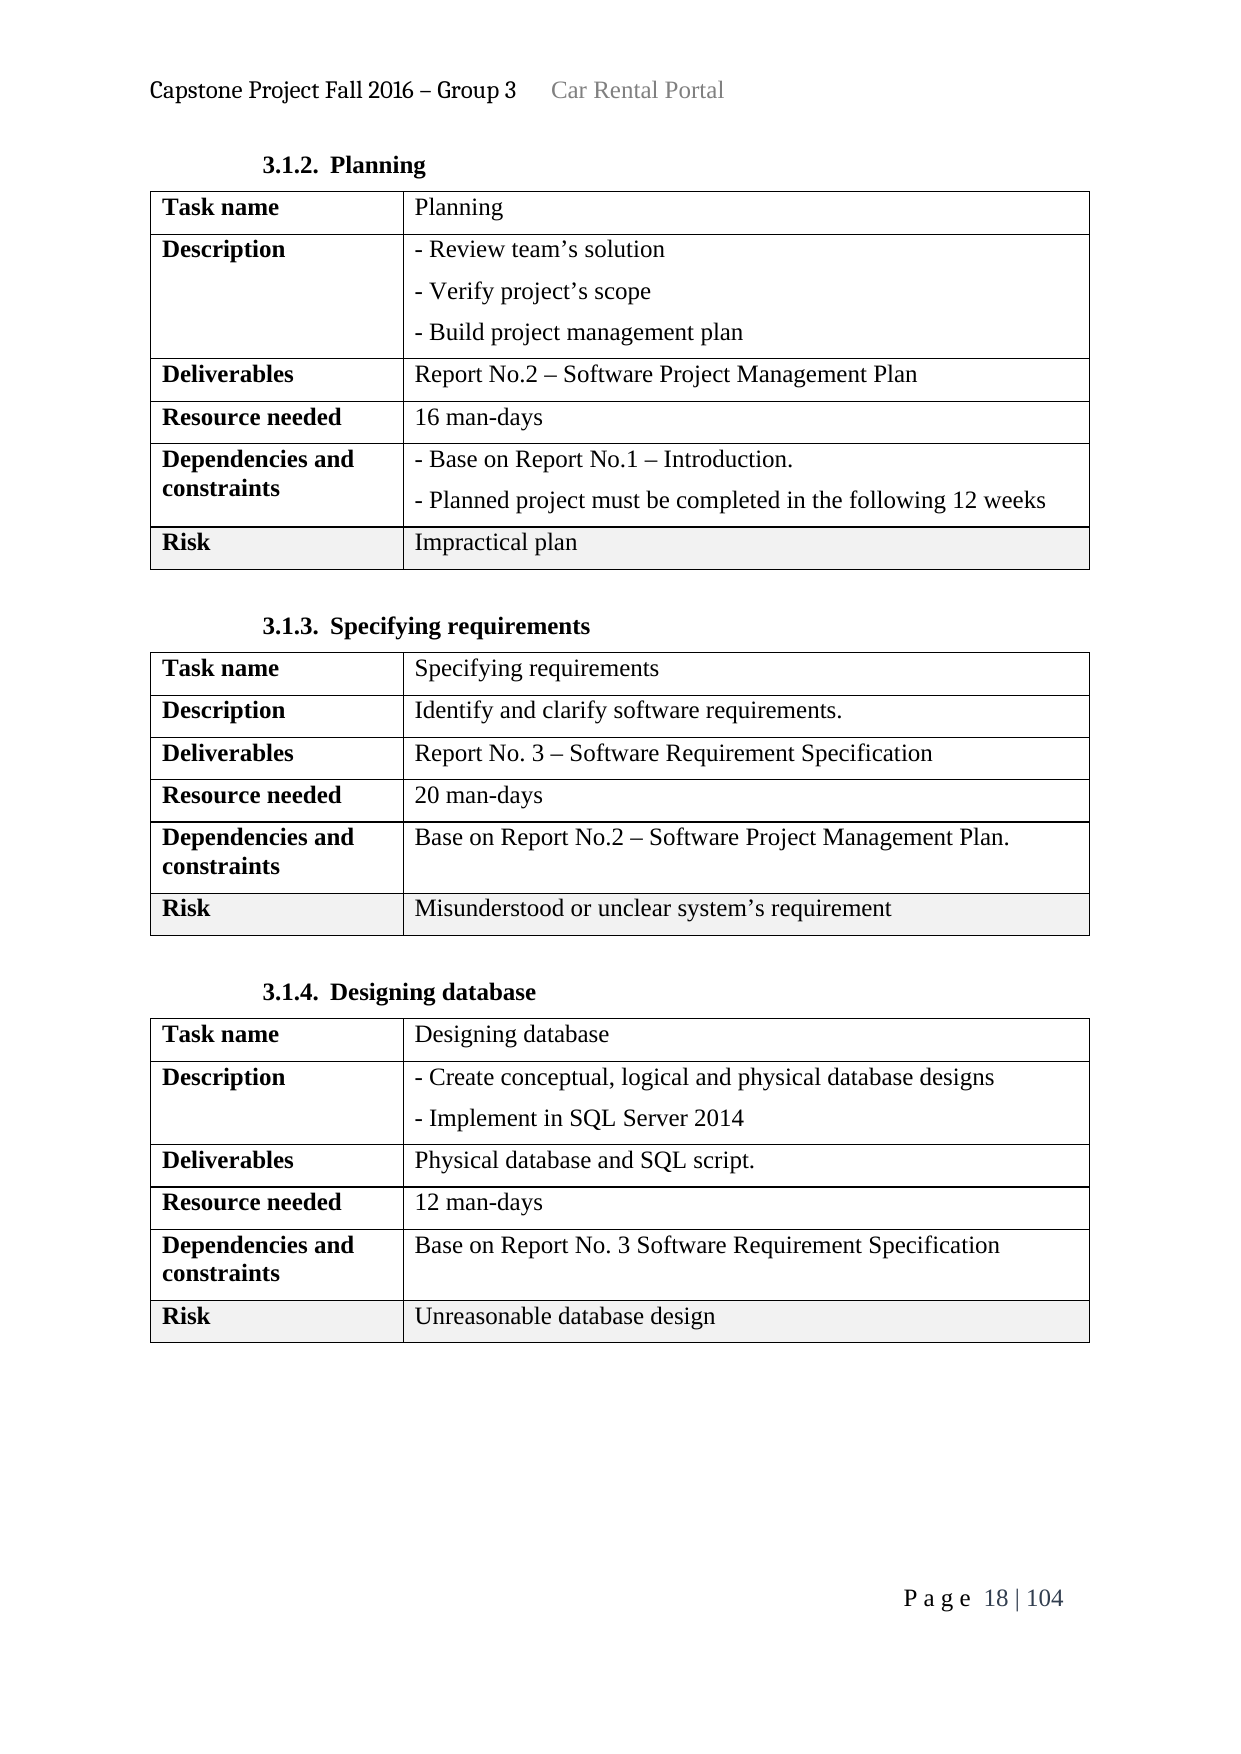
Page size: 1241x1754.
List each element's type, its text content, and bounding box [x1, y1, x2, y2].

table_cell Description [151, 696, 403, 737]
subtitle Designing database [262, 977, 1090, 1006]
table_cell Risk [151, 528, 403, 569]
subtitle Specifying requirements [262, 611, 1090, 640]
table_cell Deliverables [151, 1145, 403, 1186]
table_cell Resource needed [151, 402, 403, 443]
table_header Designing database [404, 1019, 1089, 1061]
table_cell - Create conceptual, logical and physical database designs - Implement in SQL Server 2014 [404, 1062, 1089, 1144]
table_cell Deliverables [151, 359, 403, 401]
table_cell Identify and clarify software requirements. [404, 696, 1089, 737]
table_header Task name [151, 192, 403, 233]
table_cell Description [151, 1062, 403, 1144]
table_cell Report No. 3 – Software Requirement Specification [404, 738, 1089, 779]
table_cell Resource needed [151, 780, 403, 821]
table_cell Impractical plan [404, 528, 1089, 569]
table_header Task name [151, 1019, 403, 1061]
table_cell Base on Report No. 3 Software Requirement Specification [404, 1230, 1089, 1300]
table_cell - Base on Report No.1 – Introduction. - Planned project must be completed in the following 12 weeks [404, 444, 1089, 526]
subtitle Planning [262, 150, 1090, 179]
table_cell Dependencies and constraints [151, 823, 403, 892]
table_header Specifying requirements [404, 653, 1089, 694]
table_cell Resource needed [151, 1188, 403, 1229]
table_cell Unreasonable database design [404, 1301, 1089, 1342]
table_cell 16 man-days [404, 402, 1089, 443]
table_cell Description [151, 235, 403, 358]
table_cell 12 man-days [404, 1188, 1089, 1229]
table_cell Deliverables [151, 738, 403, 779]
table_cell Base on Report No.2 – Software Project Management Plan. [404, 823, 1089, 892]
table_header Planning [404, 192, 1089, 233]
table_cell Physical database and SQL script. [404, 1145, 1089, 1186]
table_cell 20 man-days [404, 780, 1089, 821]
table_cell - Review team’s solution - Verify project’s scope - Build project management plan [404, 235, 1089, 358]
table_cell Misunderstood or unclear system’s requirement [404, 894, 1089, 935]
table_cell Report No.2 – Software Project Management Plan [404, 359, 1089, 401]
table_cell Dependencies and constraints [151, 444, 403, 526]
table_header Task name [151, 653, 403, 694]
table_cell Risk [151, 1301, 403, 1342]
table_cell Dependencies and constraints [151, 1230, 403, 1300]
table_cell Risk [151, 894, 403, 935]
